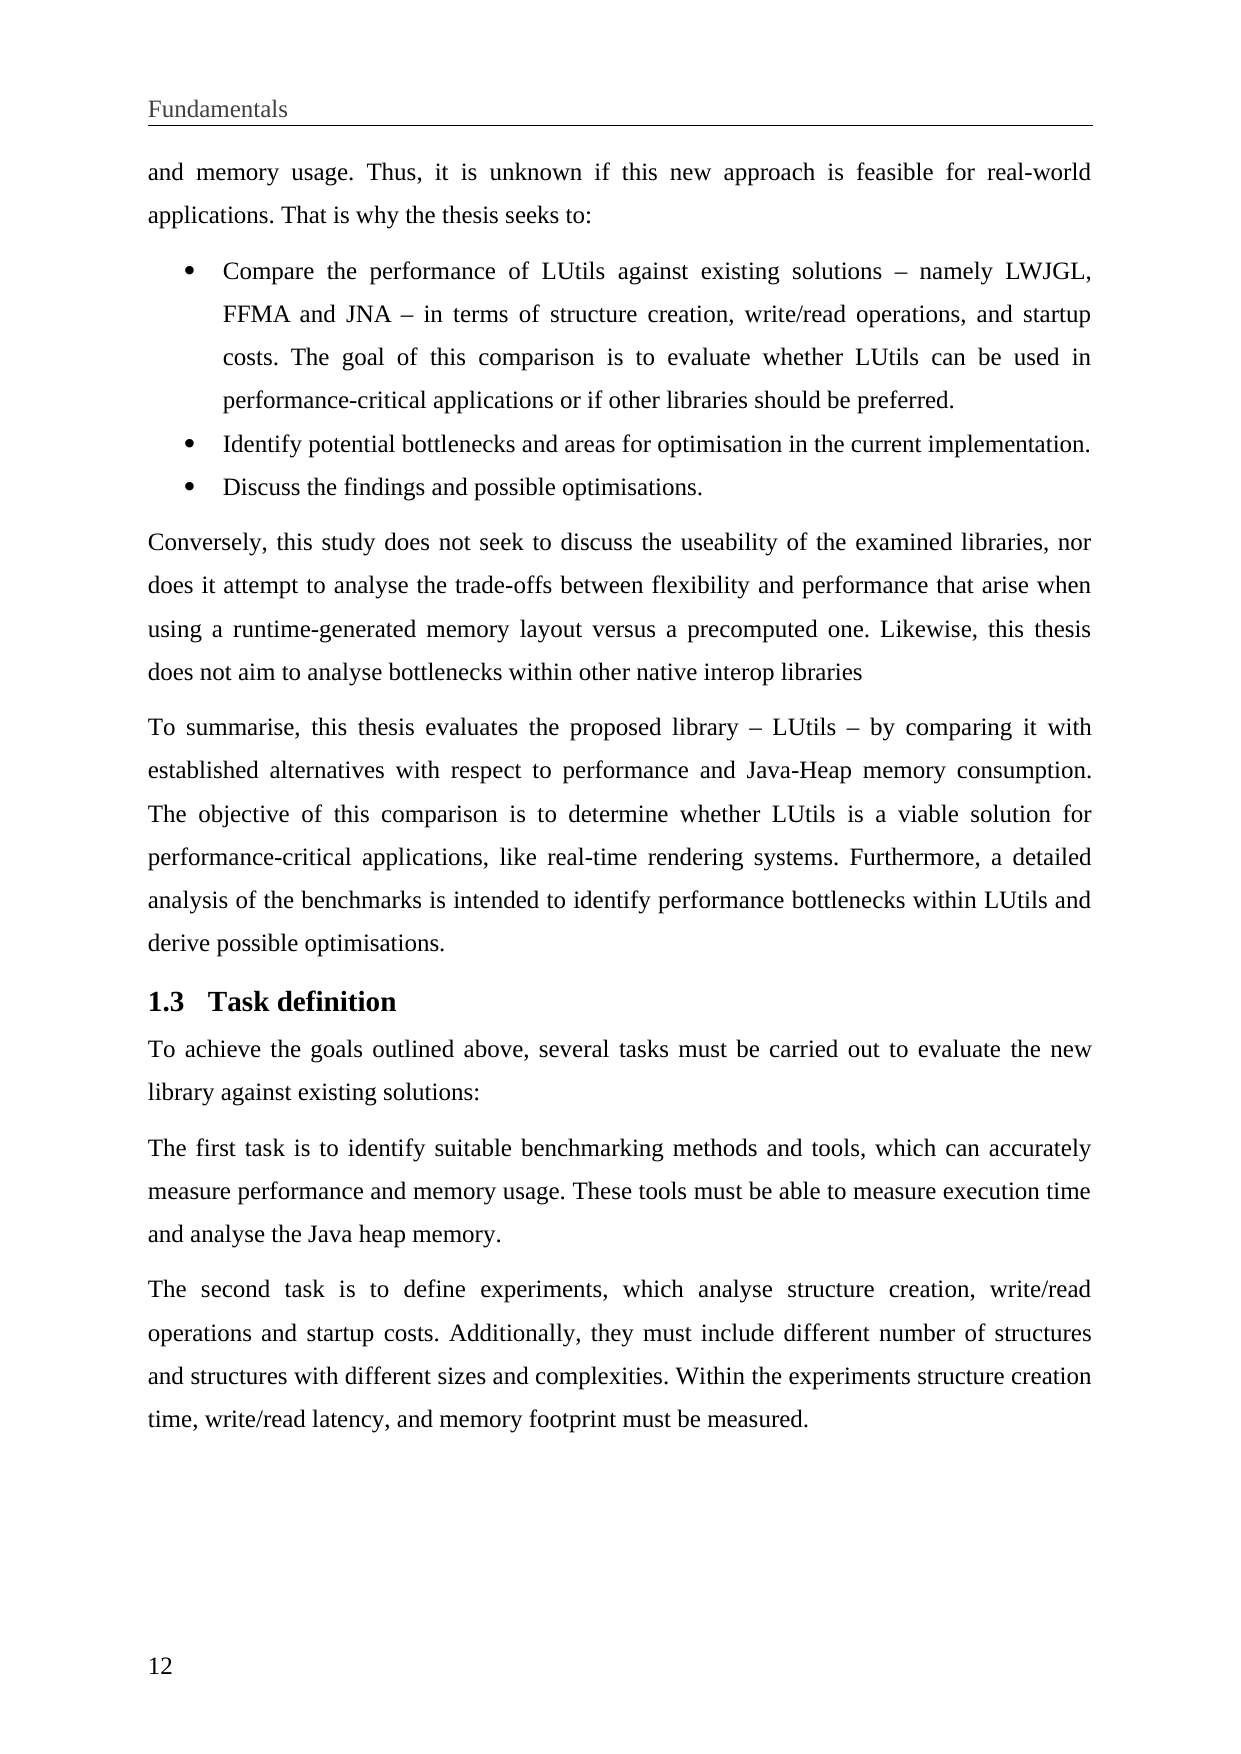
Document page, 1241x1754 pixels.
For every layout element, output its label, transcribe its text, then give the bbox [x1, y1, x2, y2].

subtitle Task definition [148, 984, 1093, 1017]
text The second task is to define experiments, which analyse structure creation, write/read operations and startup costs. Additionally, they must include different number of structures and structures with different sizes and complexities. Within the experiments structure creation time, write/read latency, and memory footprint must be measured. [148, 1274, 1093, 1433]
text The first task is to identify suitable benchmarking methods and tools, which can accurately measure performance and memory usage. These tools must be able to measure execution time and analyse the Java heap memory. [148, 1133, 1093, 1248]
list Identify potential bottlenecks and areas for optimisation in the current implementation. [185, 429, 1093, 457]
list Compare the performance of LUtils against existing solutions – namely LWJGL, FFMA and JNA – in terms of structure creation, write/read operations, and startup costs. The goal of this comparison is to evaluate whether LUtils can be used in performance-critical applications or if other libraries should be preferred. [185, 256, 1093, 414]
text Conversely, this study does not seek to discuss the useability of the examined libraries, nor does it attempt to analyse the trade-offs between flexibility and performance that arise when using a runtime-generated memory layout versus a precomputed one. Likewise, this thesis does not aim to analyse bottlenecks within other native interop libraries [148, 527, 1093, 686]
text To summarise, this thesis evaluates the proposed library – LUtils – by comparing it with established alternatives with respect to performance and Java-Heap memory consumption. The objective of this comparison is to determine whether LUtils is a viable solution for performance-critical applications, like real-time rendering systems. Furthermore, a detailed analysis of the benchmarks is intended to identify performance bottlenecks within LUtils and derive possible optimisations. [148, 712, 1093, 957]
list Discuss the findings and possible optimisations. [185, 472, 1093, 501]
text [148, 157, 1093, 229]
text To achieve the goals outlined above, several tasks must be carried out to evaluate the new library against existing solutions: [148, 1034, 1093, 1106]
